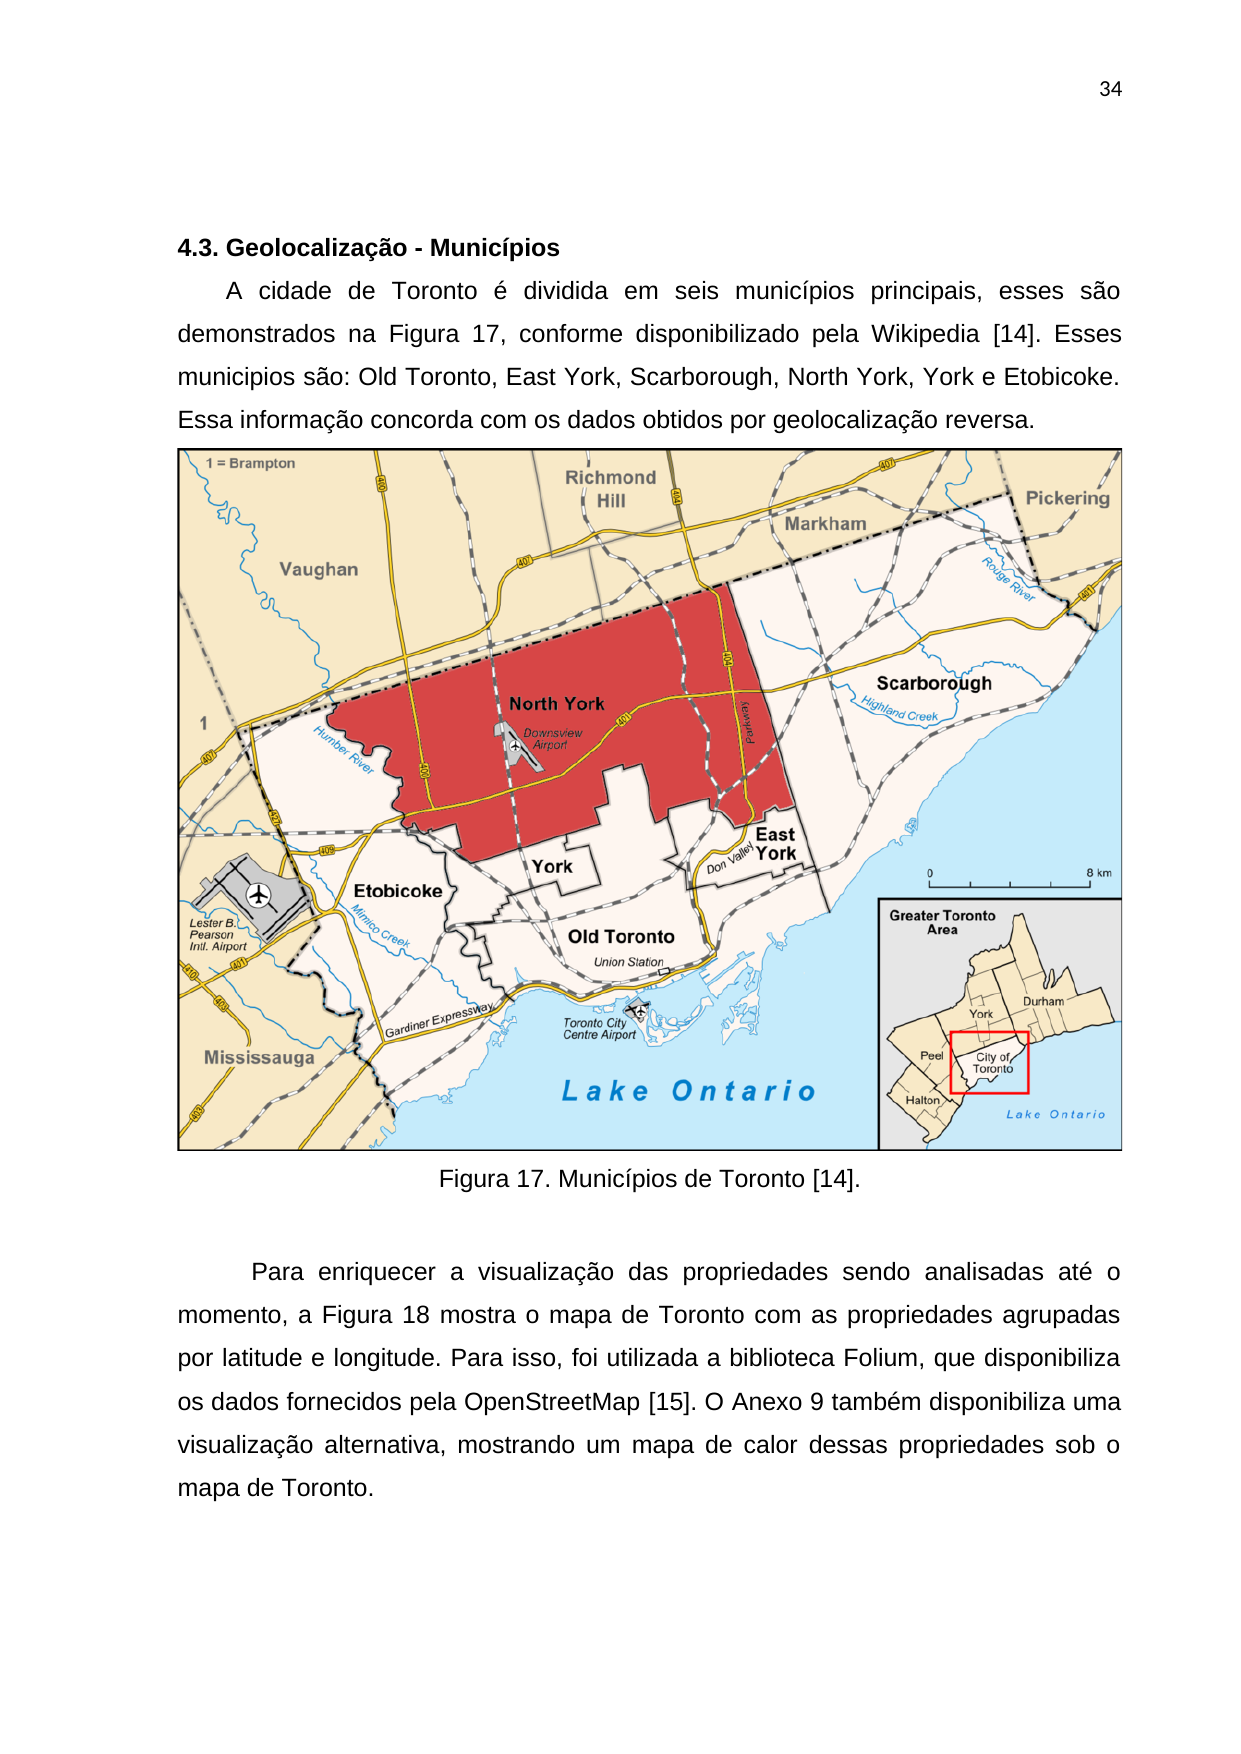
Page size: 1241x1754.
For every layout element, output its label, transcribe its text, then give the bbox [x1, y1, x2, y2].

subtitle Geolocalização - Municípios [177, 233, 1122, 261]
picture [177, 448, 1123, 1151]
text Para enriquecer a visualização das propriedades sendo analisadas até o momento, a Figura 18 mostra o mapa de Toronto com as propriedades agrupadas por latitude e longitude. Para isso, foi utilizada a biblioteca Folium, que disponibiliza os dados fornecidos pela OpenStreetMap. O Anexo 9 também disponibiliza uma visualização alternativa, mostrando um mapa de calor dessas propriedades sob o mapa de Toronto. [177, 1257, 1122, 1502]
text A cidade de Toronto é dividida em seis municípios principais, esses são demonstrados na Figura 17, conforme disponibilizado pela Wikipedia. Esses municipios são: Old Toronto, East York, Scarborough, North York, York e Etobicoke. Essa informação concorda com os dados obtidos por geolocalização reversa. [177, 276, 1122, 434]
text Figura 17. Municípios de Toronto. [177, 1164, 1122, 1193]
